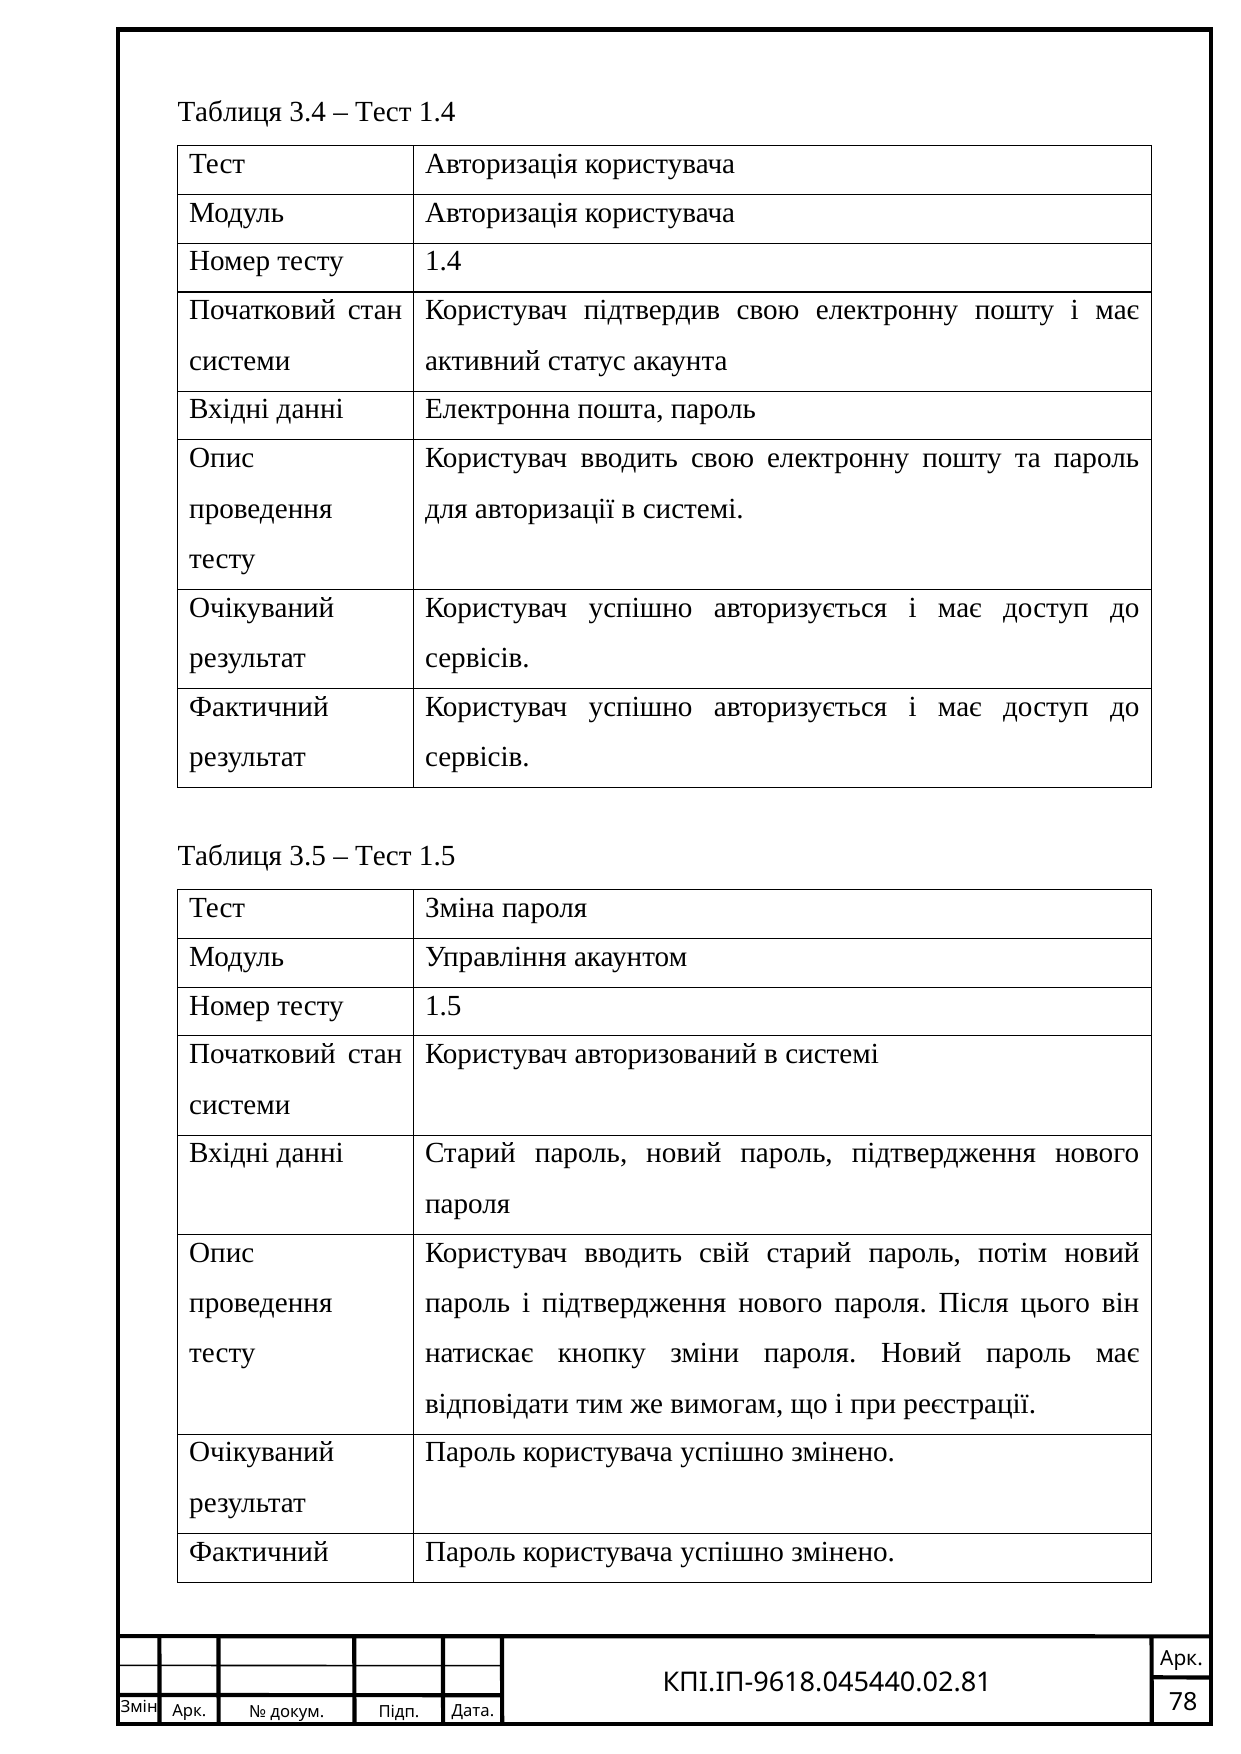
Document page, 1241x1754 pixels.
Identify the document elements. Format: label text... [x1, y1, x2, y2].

table_cell Пароль користувача успішно змінено. [414, 1435, 1151, 1533]
table_cell 1.5 [414, 988, 1151, 1035]
table_cell 1.4 [414, 244, 1151, 291]
table_cell Модуль [178, 939, 413, 987]
table_cell Початковий стан системи [178, 293, 413, 391]
table_cell Управління акаунтом [414, 939, 1151, 987]
table_header Тест [178, 146, 413, 194]
table_cell Номер тесту [178, 244, 413, 291]
table_cell Вхідні данні [178, 1136, 413, 1234]
table_cell Користувач вводить свою електронну пошту та пароль для авторизації в системі. [414, 440, 1151, 589]
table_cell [414, 1534, 1151, 1582]
table_cell Початковий стан системи [178, 1036, 413, 1134]
table_cell Вхідні данні [178, 392, 413, 439]
text Таблиця 3.4 – Тест 1.4 [177, 94, 1152, 128]
table_cell Електронна пошта, пароль [414, 392, 1151, 439]
table_cell Очікуваний результат [178, 1435, 413, 1533]
table_cell Користувач вводить свій старий пароль, потім новий пароль і підтвердження нового пароля. Після цього він натискає кнопку зміни пароля. Новий пароль має відповідати тим же вимогам, що і при реєстрації. [414, 1235, 1151, 1433]
table_cell Фактичний результат [178, 689, 413, 787]
text Таблиця 3.5 – Тест 1.5 [177, 838, 1152, 872]
table_header Тест [178, 890, 413, 938]
table_cell Старий пароль, новий пароль, підтвердження нового пароля [414, 1136, 1151, 1234]
table_cell Користувач успішно авторизується і має доступ до сервісів. [414, 689, 1151, 787]
table_cell Користувач підтвердив свою електронну пошту і має активний статус акаунта [414, 293, 1151, 391]
table_cell Модуль [178, 195, 413, 242]
table_cell Номер тесту [178, 988, 413, 1035]
table_header Зміна пароля [414, 890, 1151, 938]
table_cell Авторизація користувача [414, 195, 1151, 242]
table_cell Опис проведення тесту [178, 440, 413, 589]
table_cell Користувач авторизований в системі [414, 1036, 1151, 1134]
table_cell Очікуваний результат [178, 590, 413, 688]
table_cell Опис проведення тесту [178, 1235, 413, 1433]
table_cell Користувач успішно авторизується і має доступ до сервісів. [414, 590, 1151, 688]
table_cell Фактичний результат [178, 1534, 413, 1582]
table_header Авторизація користувача [414, 146, 1151, 194]
